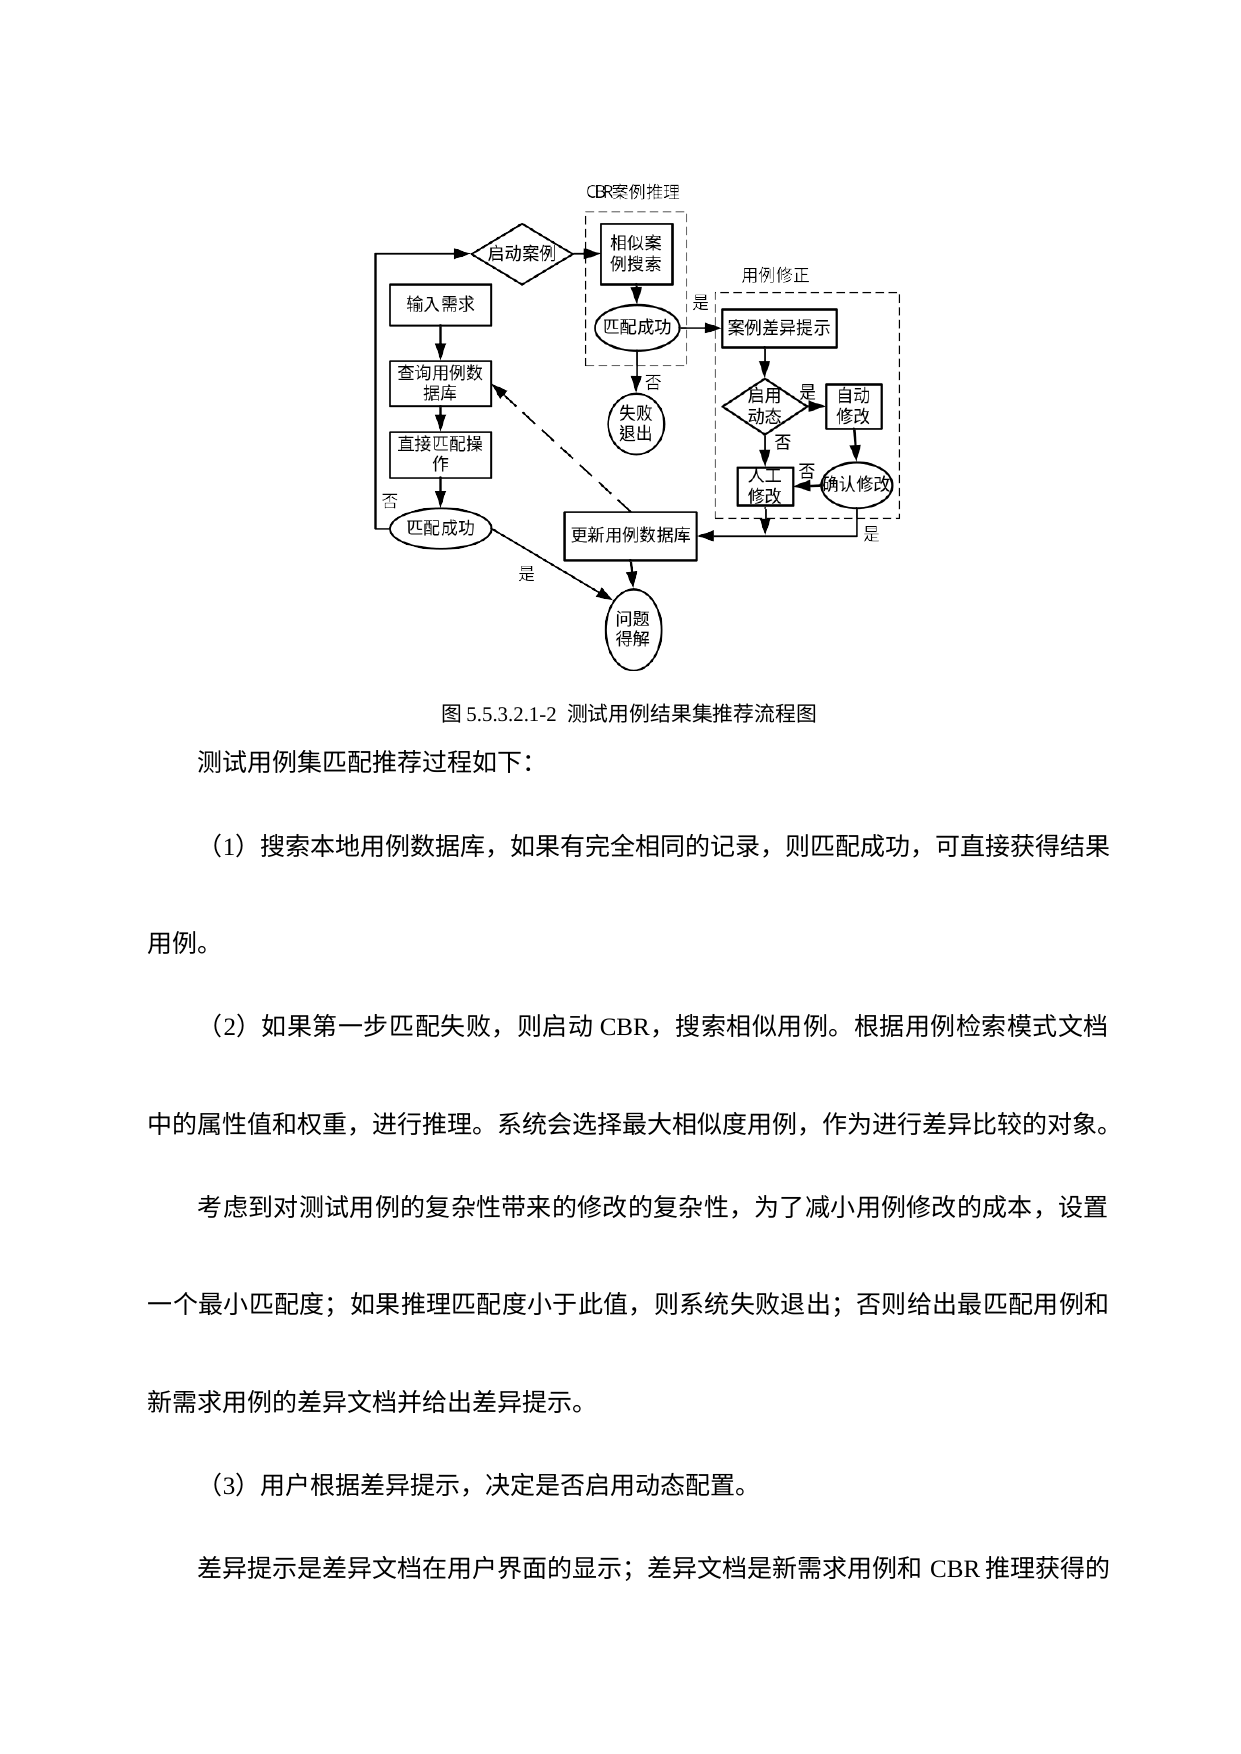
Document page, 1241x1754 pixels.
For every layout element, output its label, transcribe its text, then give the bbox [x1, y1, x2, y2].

text 图5.5.3.2.1-2 测试用例结果集推荐流程图 [148, 696, 1110, 728]
text 考虑到对测试用例的复杂性带来的修改的复杂性，为了减小用例修改的成本，设置一个最小匹配度；如果推理匹配度小于此值，则系统失败退出；否则给出最匹配用例和新需求用例的差异文档并给出差异提示。 [148, 1173, 1110, 1433]
text 测试用例集匹配推荐过程如下： [148, 728, 1110, 793]
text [148, 1534, 1110, 1599]
text （3）用户根据差异提示，决定是否启用动态配置。 [148, 1451, 1110, 1516]
text （1）搜索本地用例数据库，如果有完全相同的记录，则匹配成功，可直接获得结果用例。 [148, 812, 1110, 974]
text （2）如果第一步匹配失败，则启动CBR，搜索相似用例。根据用例检索模式文档中的属性值和权重，进行推理。系统会选择最大相似度用例，作为进行差异比较的对象。 [148, 992, 1110, 1155]
